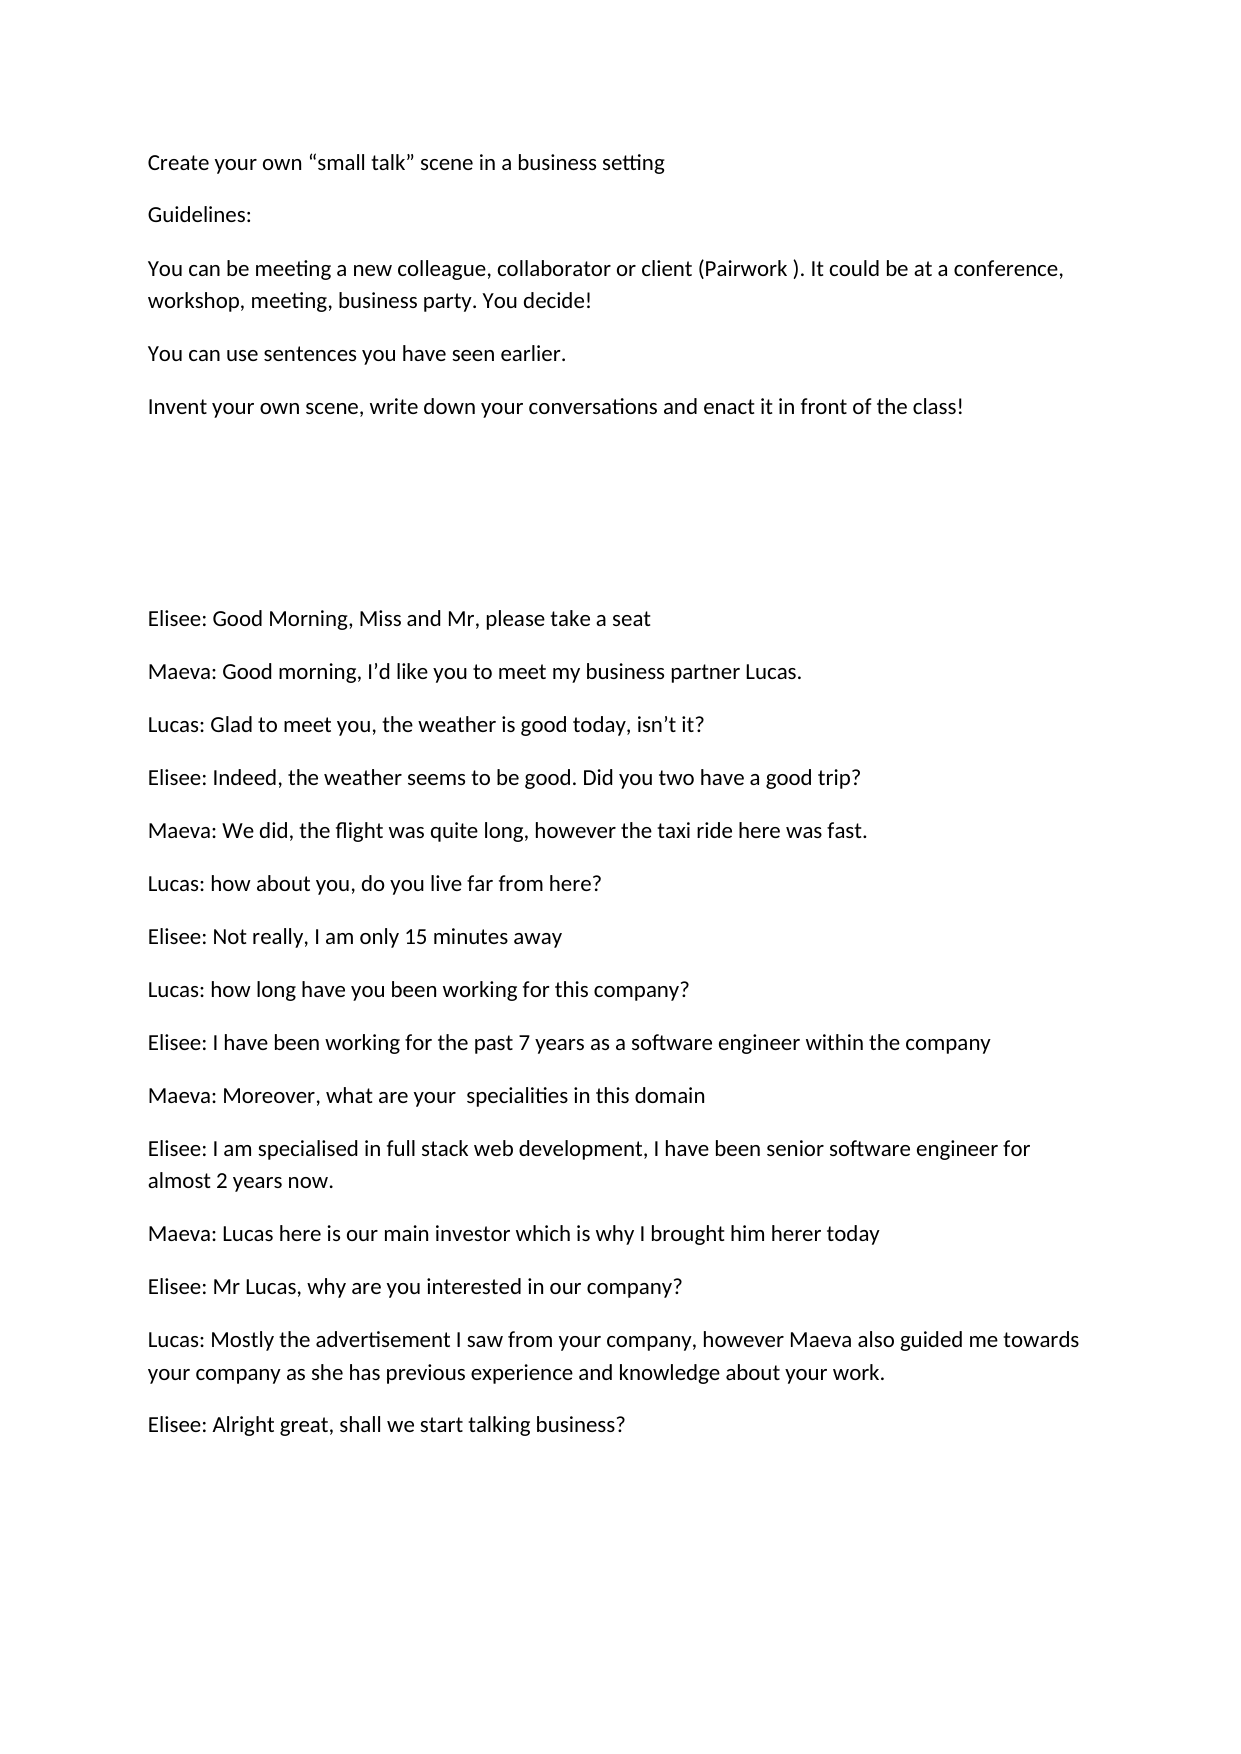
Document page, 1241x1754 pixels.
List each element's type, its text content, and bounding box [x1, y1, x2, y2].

text Elisee: Alright great, shall we start talking business? [148, 1411, 1093, 1439]
text Lucas: how long have you been working for this company? [148, 975, 1093, 1003]
text Maeva: Moreover, what are your specialities in this domain [148, 1081, 1093, 1109]
text You can use sentences you have seen earlier. [148, 339, 1093, 367]
text Elisee: I have been working for the past 7 years as a software engineer within the company [148, 1028, 1093, 1056]
text Maeva: Lucas here is our main investor which is why I brought him herer today [148, 1219, 1093, 1247]
text Maeva: Good morning, I’d like you to meet my business partner Lucas. [148, 657, 1093, 685]
text You can be meeting a new colleague, collaborator or client (Pairwork ). It could be at a conference, workshop, meeting, business party. You decide! [148, 254, 1093, 314]
text Guidelines: [148, 201, 1093, 229]
text Maeva: We did, the flight was quite long, however the taxi ride here was fast. [148, 816, 1093, 844]
text Lucas: how about you, do you live far from here? [148, 869, 1093, 897]
text Elisee: I am specialised in full stack web development, I have been senior software engineer for almost 2 years now. [148, 1134, 1093, 1194]
text Elisee: Good Morning, Miss and Mr, please take a seat [148, 604, 1093, 632]
text Lucas: Glad to meet you, the weather is good today, isn’t it? [148, 710, 1093, 738]
text Create your own “small talk” scene in a business setting [148, 148, 1093, 176]
text Elisee: Indeed, the weather seems to be good. Did you two have a good trip? [148, 763, 1093, 791]
text Elisee: Not really, I am only 15 minutes away [148, 922, 1093, 950]
text Invent your own scene, write down your conversations and enact it in front of the class! [148, 392, 1093, 420]
text Lucas: Mostly the advertisement I saw from your company, however Maeva also guided me towards your company as she has previous experience and knowledge about your work. [148, 1325, 1093, 1386]
text Elisee: Mr Lucas, why are you interested in our company? [148, 1272, 1093, 1300]
